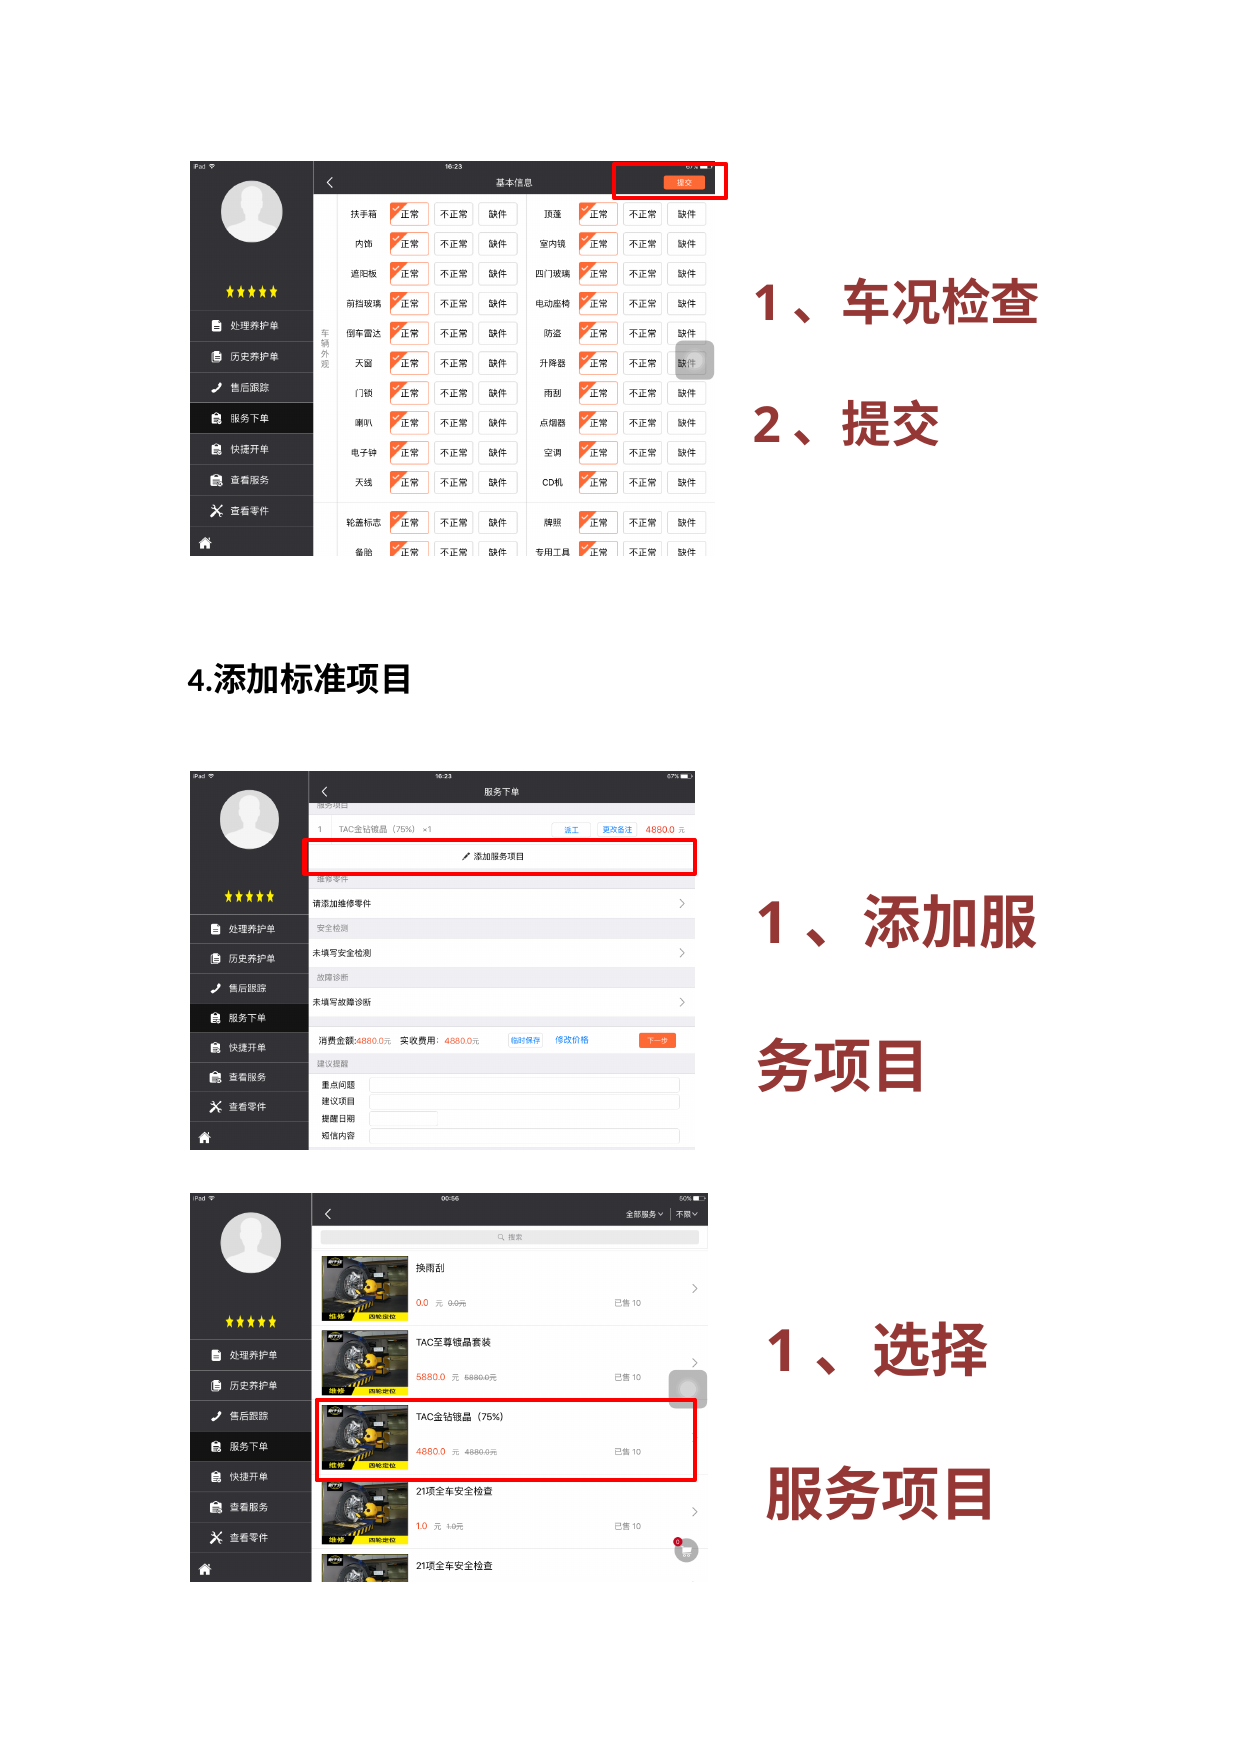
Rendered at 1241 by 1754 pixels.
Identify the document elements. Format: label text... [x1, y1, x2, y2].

subtitle 4.添加标准项目 [187, 644, 1053, 709]
picture [307, 842, 693, 872]
picture [190, 161, 715, 556]
picture [190, 1193, 708, 1582]
picture [616, 166, 715, 196]
picture [190, 771, 695, 1150]
